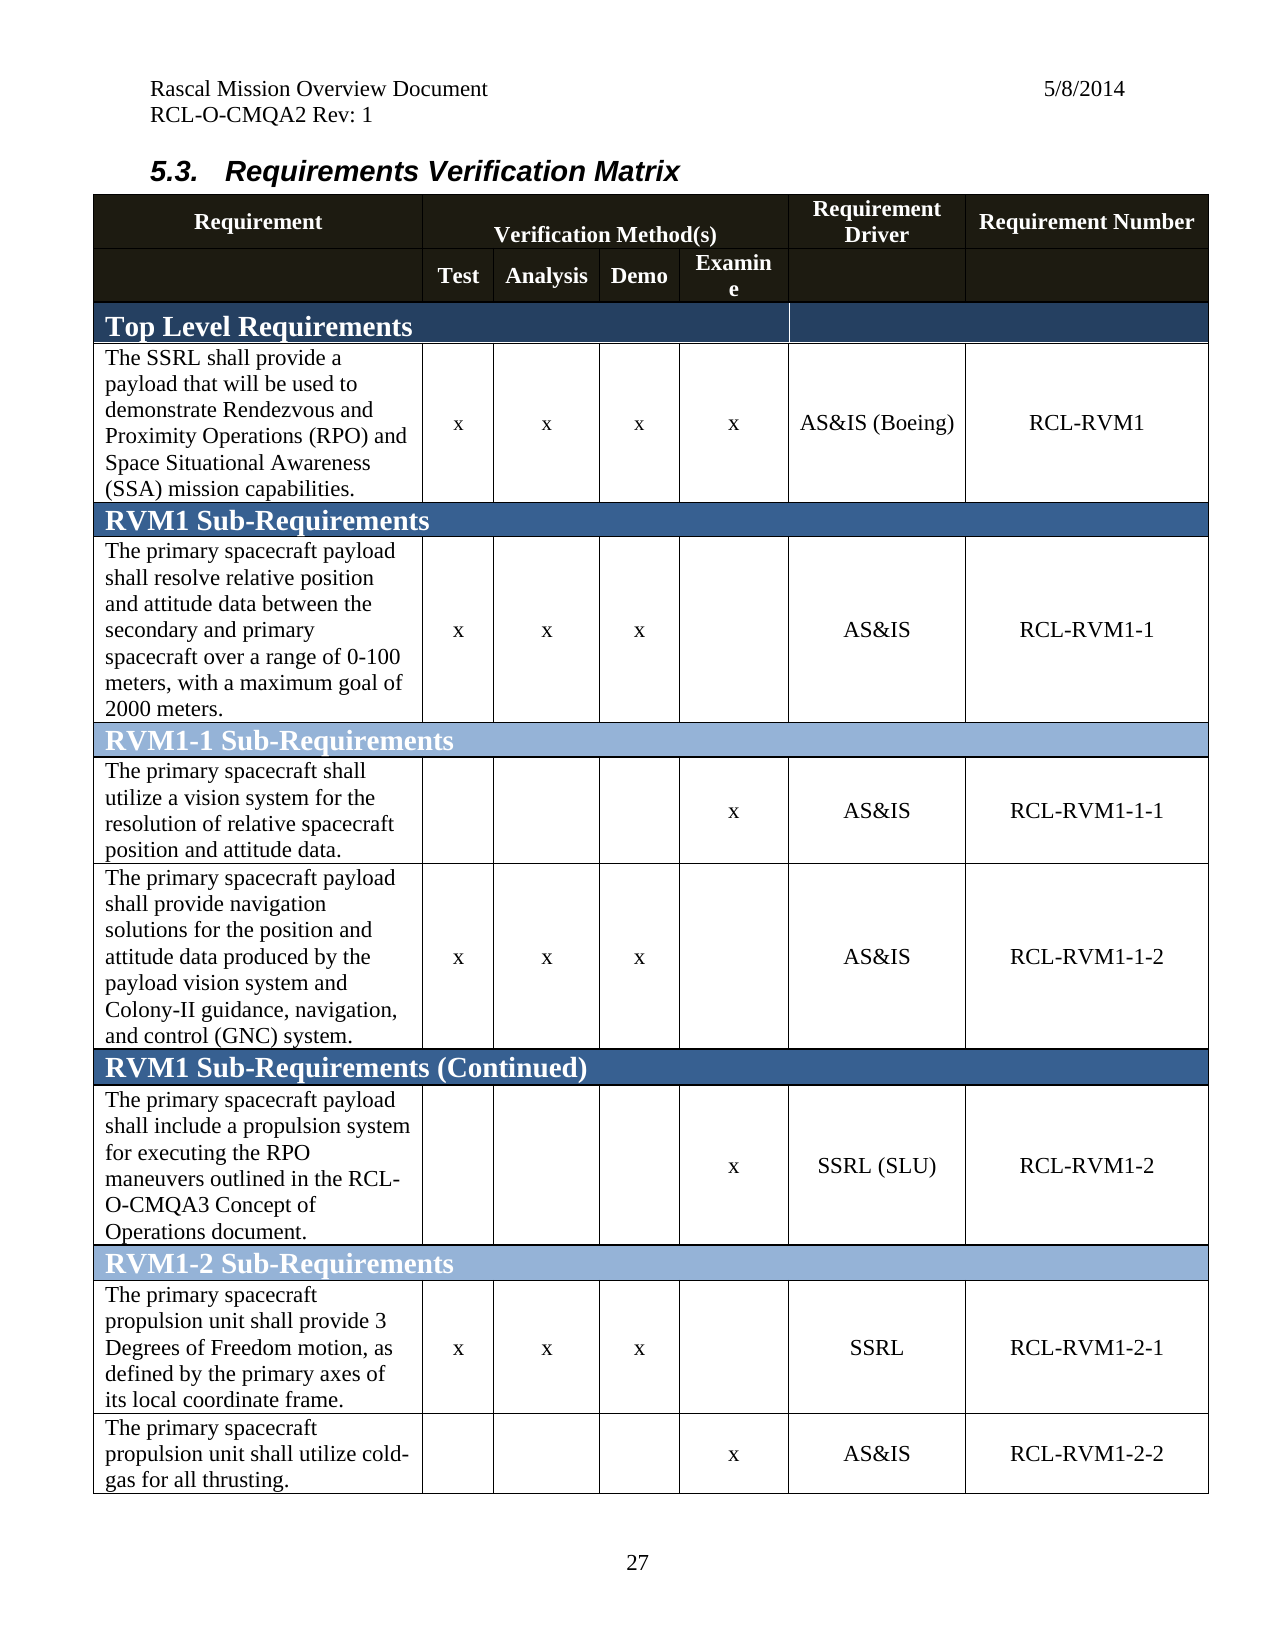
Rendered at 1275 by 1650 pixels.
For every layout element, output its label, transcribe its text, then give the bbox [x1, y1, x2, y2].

table_cell [600, 758, 679, 863]
table_header Requirement Driver [789, 195, 965, 248]
table_cell x [600, 1281, 679, 1413]
table_header Requirement Number [966, 195, 1208, 248]
table_cell [599, 1246, 679, 1280]
table_cell The primary spacecraft payload shall include a propulsion system for executing the RPO maneuvers outlined in the RCL-O-CMQA3 Concept of Operations document. [94, 1086, 422, 1244]
table_cell [821, 303, 966, 342]
table_cell [494, 1086, 599, 1244]
table_cell x [423, 537, 493, 722]
subtitle Requirements Verification Matrix [150, 154, 1125, 188]
table_cell RCL-RVM1-1 [966, 537, 1208, 722]
table_cell [599, 503, 679, 536]
table_cell x [494, 537, 599, 722]
table_header Verification Method(s) [423, 195, 788, 248]
table_cell x [600, 864, 679, 1048]
table_cell Top Level Requirements [94, 303, 789, 342]
table_cell RCL-RVM1-2 [966, 1086, 1208, 1244]
table_cell [423, 1086, 493, 1244]
table_cell [788, 503, 966, 536]
table_cell The primary spacecraft propulsion unit shall provide 3 Degrees of Freedom motion, as defined by the primary axes of its local coordinate frame. [94, 1281, 422, 1413]
table_cell x [680, 758, 788, 863]
table_cell RCL-RVM1-2-1 [966, 1281, 1208, 1413]
table_cell The primary spacecraft payload shall provide navigation solutions for the position and attitude data produced by the payload vision system and Colony-II guidance, navigation, and control (GNC) system. [94, 864, 422, 1048]
table_cell x [600, 344, 679, 502]
table_cell Demo [600, 249, 679, 301]
table_cell [680, 864, 788, 1048]
table_cell [679, 723, 788, 756]
table_cell x [494, 1281, 599, 1413]
table_cell AS&IS [789, 864, 965, 1048]
table_cell RCL-RVM1-1-2 [966, 864, 1208, 1048]
table_cell The primary spacecraft propulsion unit shall utilize cold-gas for all thrusting. [94, 1414, 422, 1493]
table_cell [494, 758, 599, 863]
table_cell [599, 723, 679, 756]
table_cell [790, 303, 821, 342]
table_cell [966, 303, 1208, 342]
table_cell RVM1 Sub-Requirements (Continued) [94, 1050, 679, 1084]
table_cell x [423, 864, 493, 1048]
table_cell The SSRL shall provide a payload that will be used to demonstrate Rendezvous and Proximity Operations (RPO) and Space Situational Awareness (SSA) mission capabilities. [94, 344, 422, 502]
table_cell [788, 1246, 966, 1280]
table_cell RVM1-2 Sub-Requirements [94, 1246, 599, 1280]
table_header Requirement [94, 195, 422, 248]
table_cell x [494, 344, 599, 502]
table_cell x [680, 1414, 788, 1493]
table_cell [423, 1414, 493, 1493]
table_cell [680, 537, 788, 722]
table_cell SSRL (SLU) [789, 1086, 965, 1244]
table_cell [966, 249, 1208, 301]
table_cell x [680, 344, 788, 502]
table_cell [789, 249, 965, 301]
table_cell x [423, 1281, 493, 1413]
table_cell [494, 1414, 599, 1493]
table_cell [423, 758, 493, 863]
table_cell [680, 1281, 788, 1413]
table_cell RVM1 Sub-Requirements [94, 503, 599, 536]
table_cell RCL-RVM1-1-1 [966, 758, 1208, 863]
table_cell AS&IS (Boeing) [789, 344, 965, 502]
table_cell [94, 249, 422, 301]
table_cell x [423, 344, 493, 502]
table_cell [679, 503, 788, 536]
table_cell SSRL [789, 1281, 965, 1413]
table_cell [600, 1086, 679, 1244]
table_cell RCL-RVM1 [966, 344, 1208, 502]
table_cell AS&IS [789, 758, 965, 863]
table_cell [966, 1050, 1208, 1084]
table_cell x [680, 1086, 788, 1244]
table_cell The primary spacecraft payload shall resolve relative position and attitude data between the secondary and primary spacecraft over a range of 0-100 meters, with a maximum goal of 2000 meters. [94, 537, 422, 722]
table_cell x [494, 864, 599, 1048]
table_cell Examine [680, 249, 788, 301]
table_cell AS&IS [789, 1414, 965, 1493]
table_cell [679, 1050, 788, 1084]
table_cell [966, 1246, 1208, 1280]
table_cell [966, 503, 1208, 536]
table_cell [966, 723, 1208, 756]
table_cell x [600, 537, 679, 722]
table_cell [788, 723, 966, 756]
table_cell RVM1-1 Sub-Requirements [94, 723, 599, 756]
table_cell RCL-RVM1-2-2 [966, 1414, 1208, 1493]
table_cell AS&IS [789, 537, 965, 722]
table_cell The primary spacecraft shall utilize a vision system for the resolution of relative spacecraft position and attitude data. [94, 758, 422, 863]
table_cell [679, 1246, 788, 1280]
table_cell [600, 1414, 679, 1493]
table_cell [788, 1050, 966, 1084]
table_cell Analysis [494, 249, 599, 301]
table_cell Test [423, 249, 493, 301]
